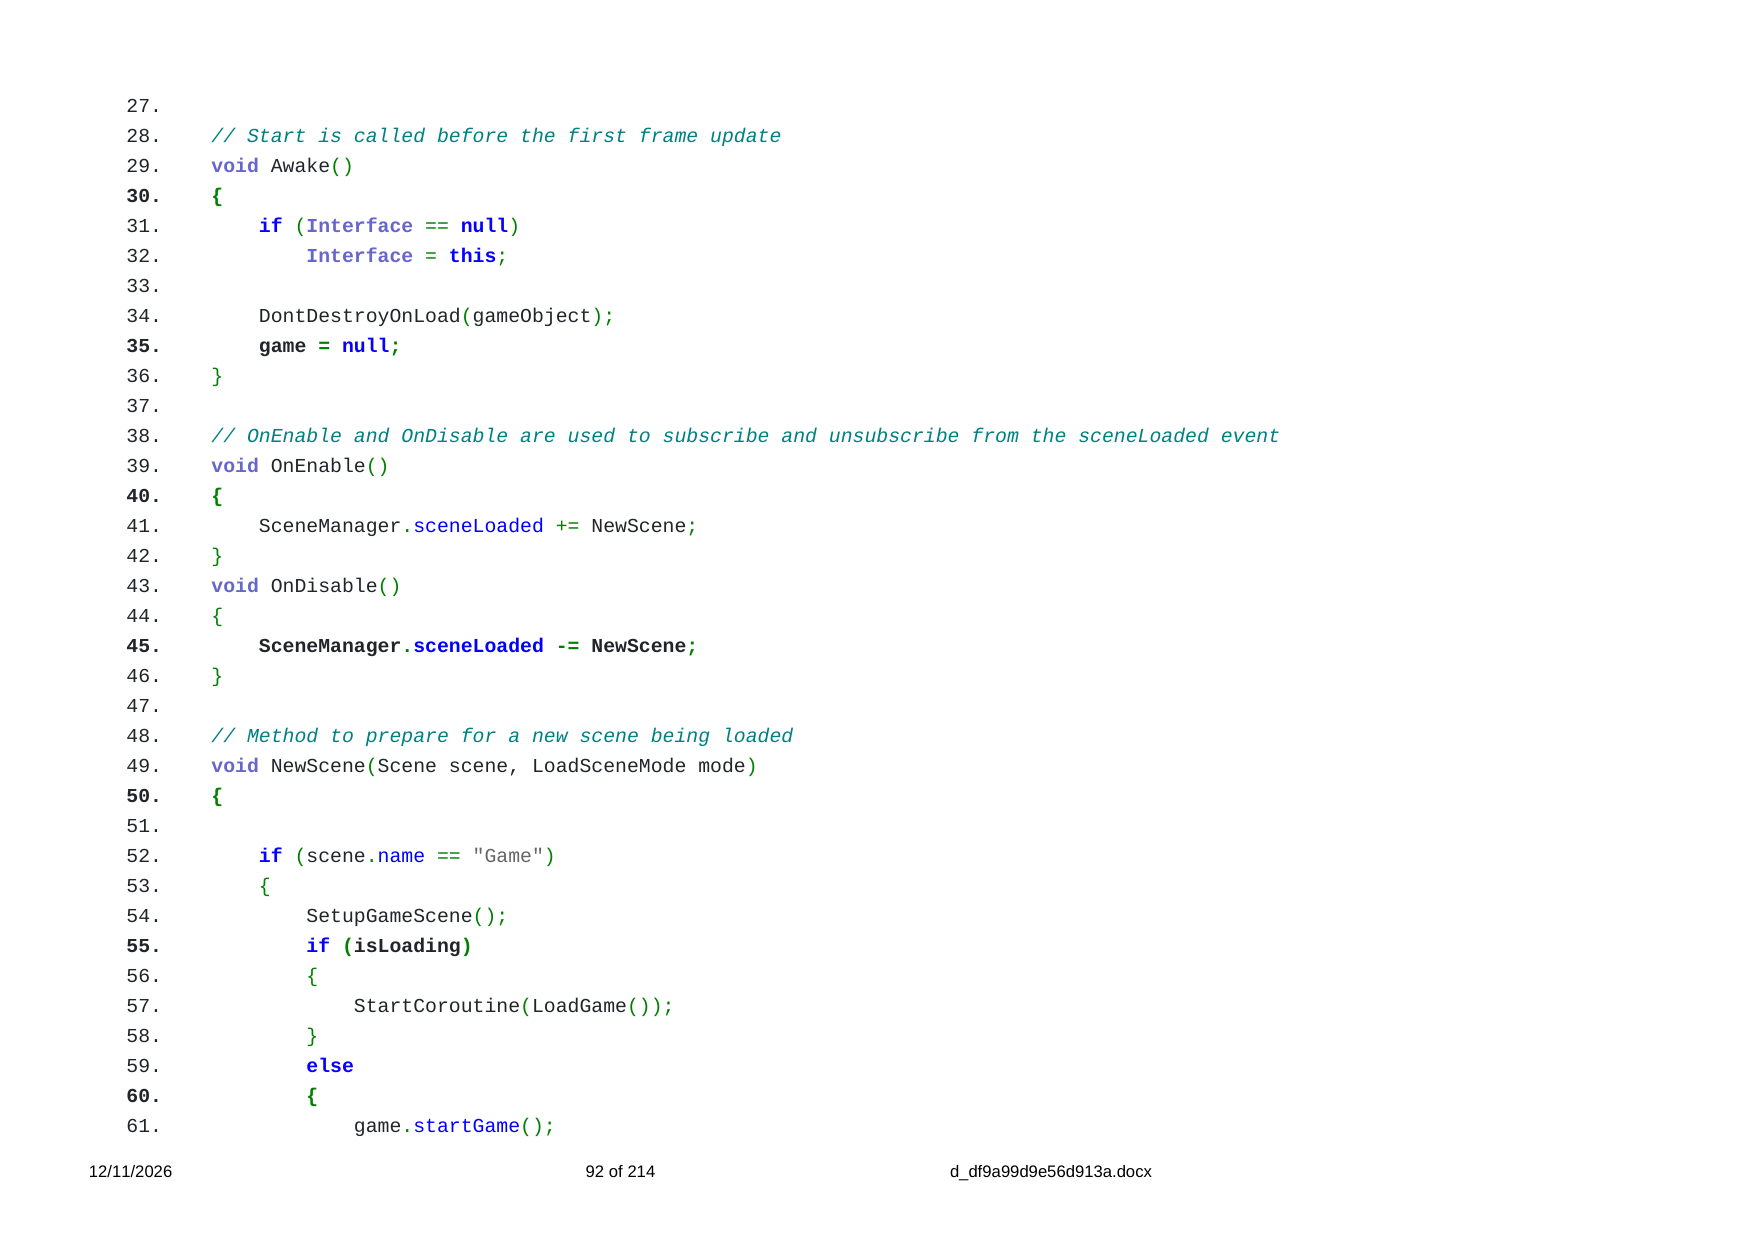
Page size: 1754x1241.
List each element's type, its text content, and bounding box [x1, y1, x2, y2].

list SetupGameScene(); [126, 899, 1665, 929]
list void NewScene(Scene scene, LoadSceneMode mode) [126, 749, 1665, 779]
list void OnEnable() [126, 449, 1665, 479]
list { [126, 179, 1665, 209]
list { [126, 1079, 1665, 1109]
list } [126, 359, 1665, 389]
list Interface = this; [126, 239, 1665, 269]
list void Awake() [126, 149, 1665, 179]
list game = null; [126, 329, 1665, 359]
list SceneManager.sceneLoaded -= NewScene; [126, 629, 1665, 659]
list SceneManager.sceneLoaded += NewScene; [126, 509, 1665, 539]
list if (Interface == null) [126, 209, 1665, 239]
list game.startGame(); [126, 1109, 1665, 1139]
list // Method to prepare for a new scene being loaded [126, 719, 1665, 749]
list } [126, 659, 1665, 689]
list { [126, 479, 1665, 509]
list { [126, 779, 1665, 809]
list { [126, 869, 1665, 899]
list if (scene.name == "Game") [126, 839, 1665, 869]
list void OnDisable() [126, 569, 1665, 599]
list } [126, 1019, 1665, 1049]
list // OnEnable and OnDisable are used to subscribe and unsubscribe from the sceneLoaded event [126, 419, 1665, 449]
list // Start is called before the first frame update [126, 119, 1665, 149]
list DontDestroyOnLoad(gameObject); [126, 299, 1665, 329]
list } [126, 539, 1665, 569]
list { [126, 959, 1665, 989]
list else [126, 1049, 1665, 1079]
list { [126, 599, 1665, 629]
list StartCoroutine(LoadGame()); [126, 989, 1665, 1019]
list if (isLoading) [126, 929, 1665, 959]
